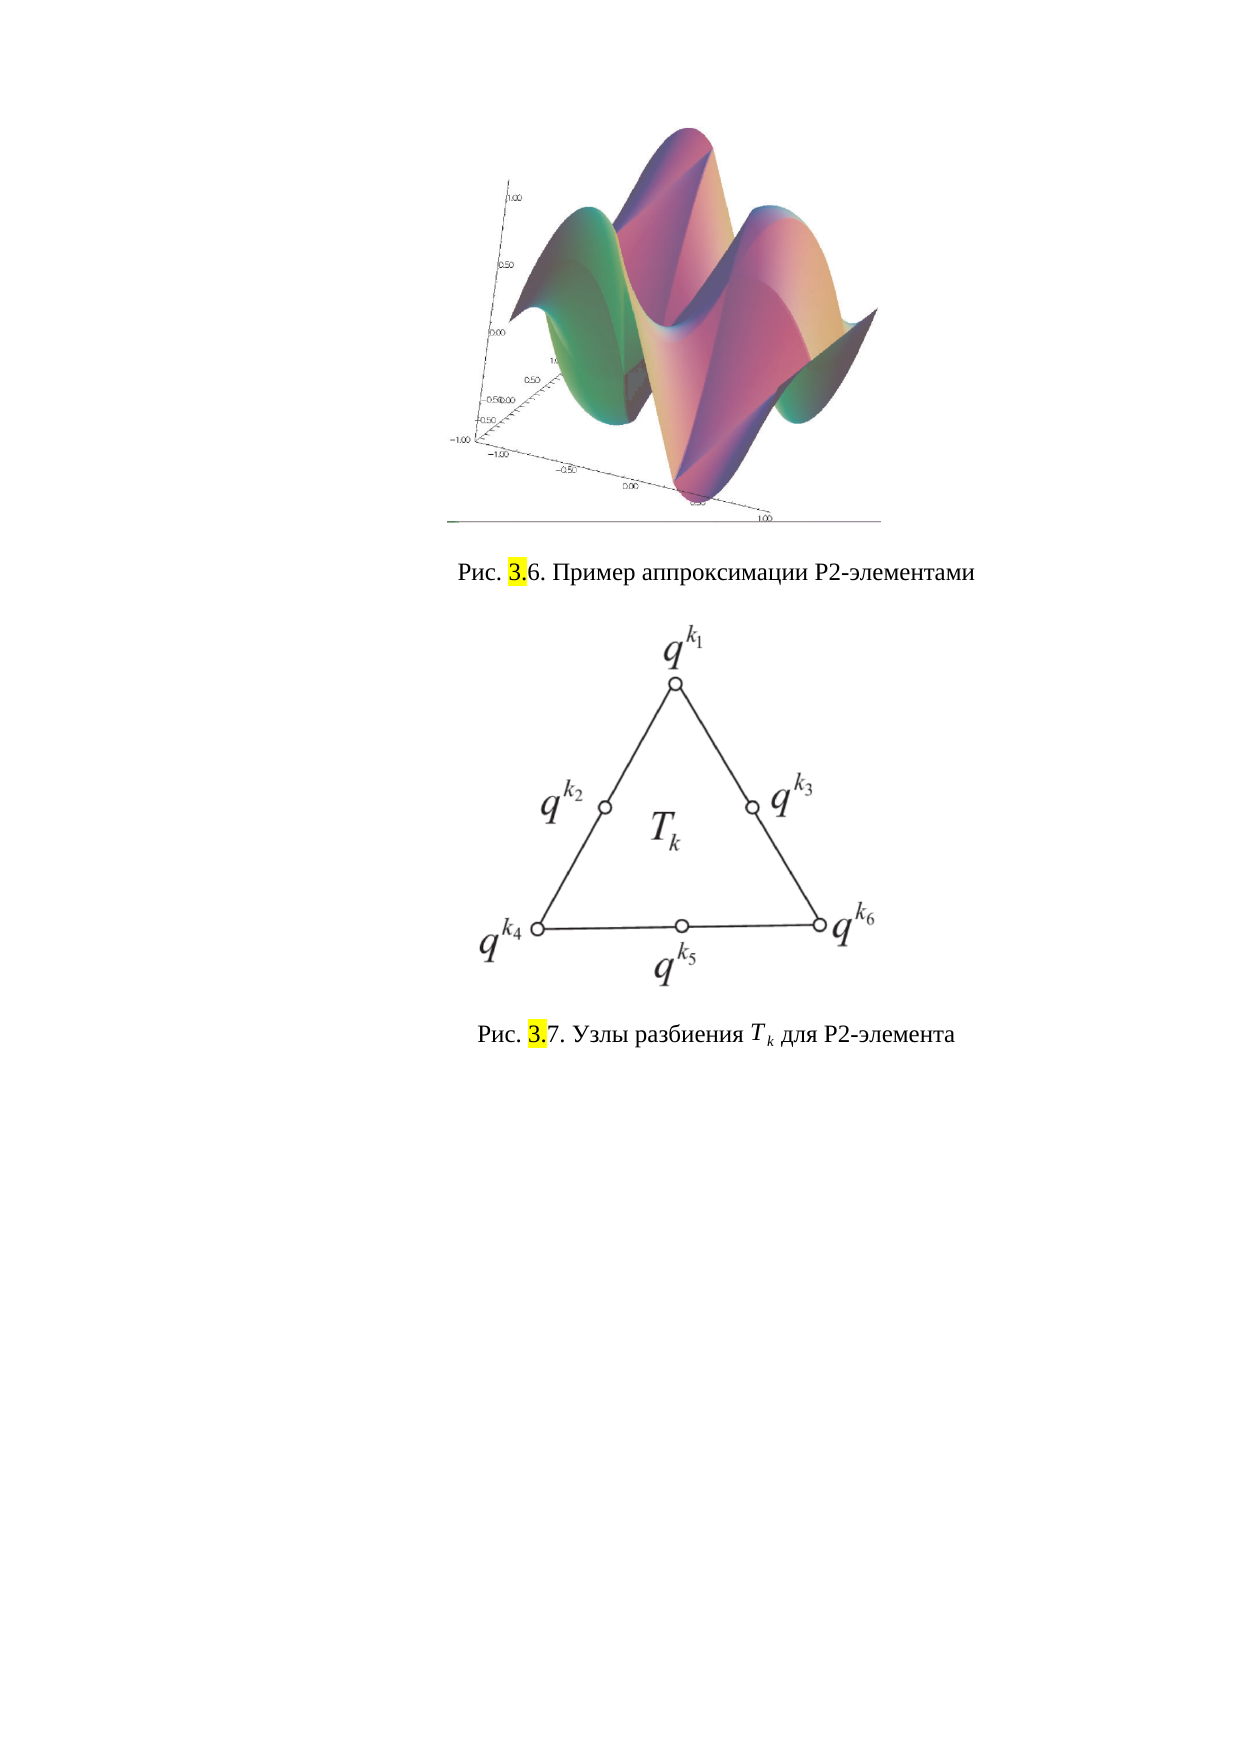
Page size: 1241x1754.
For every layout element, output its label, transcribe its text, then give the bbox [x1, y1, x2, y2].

picture [464, 616, 895, 988]
text Рис. 3.6. Пример аппроксимации P2-элементами [527, 557, 1181, 586]
text Рис. 3.6. Пример аппроксимации P2-элементами [177, 557, 508, 586]
text Рис. 3.7. Узлы разбиения для P2-элемента [177, 1018, 1181, 1049]
picture [444, 118, 914, 527]
